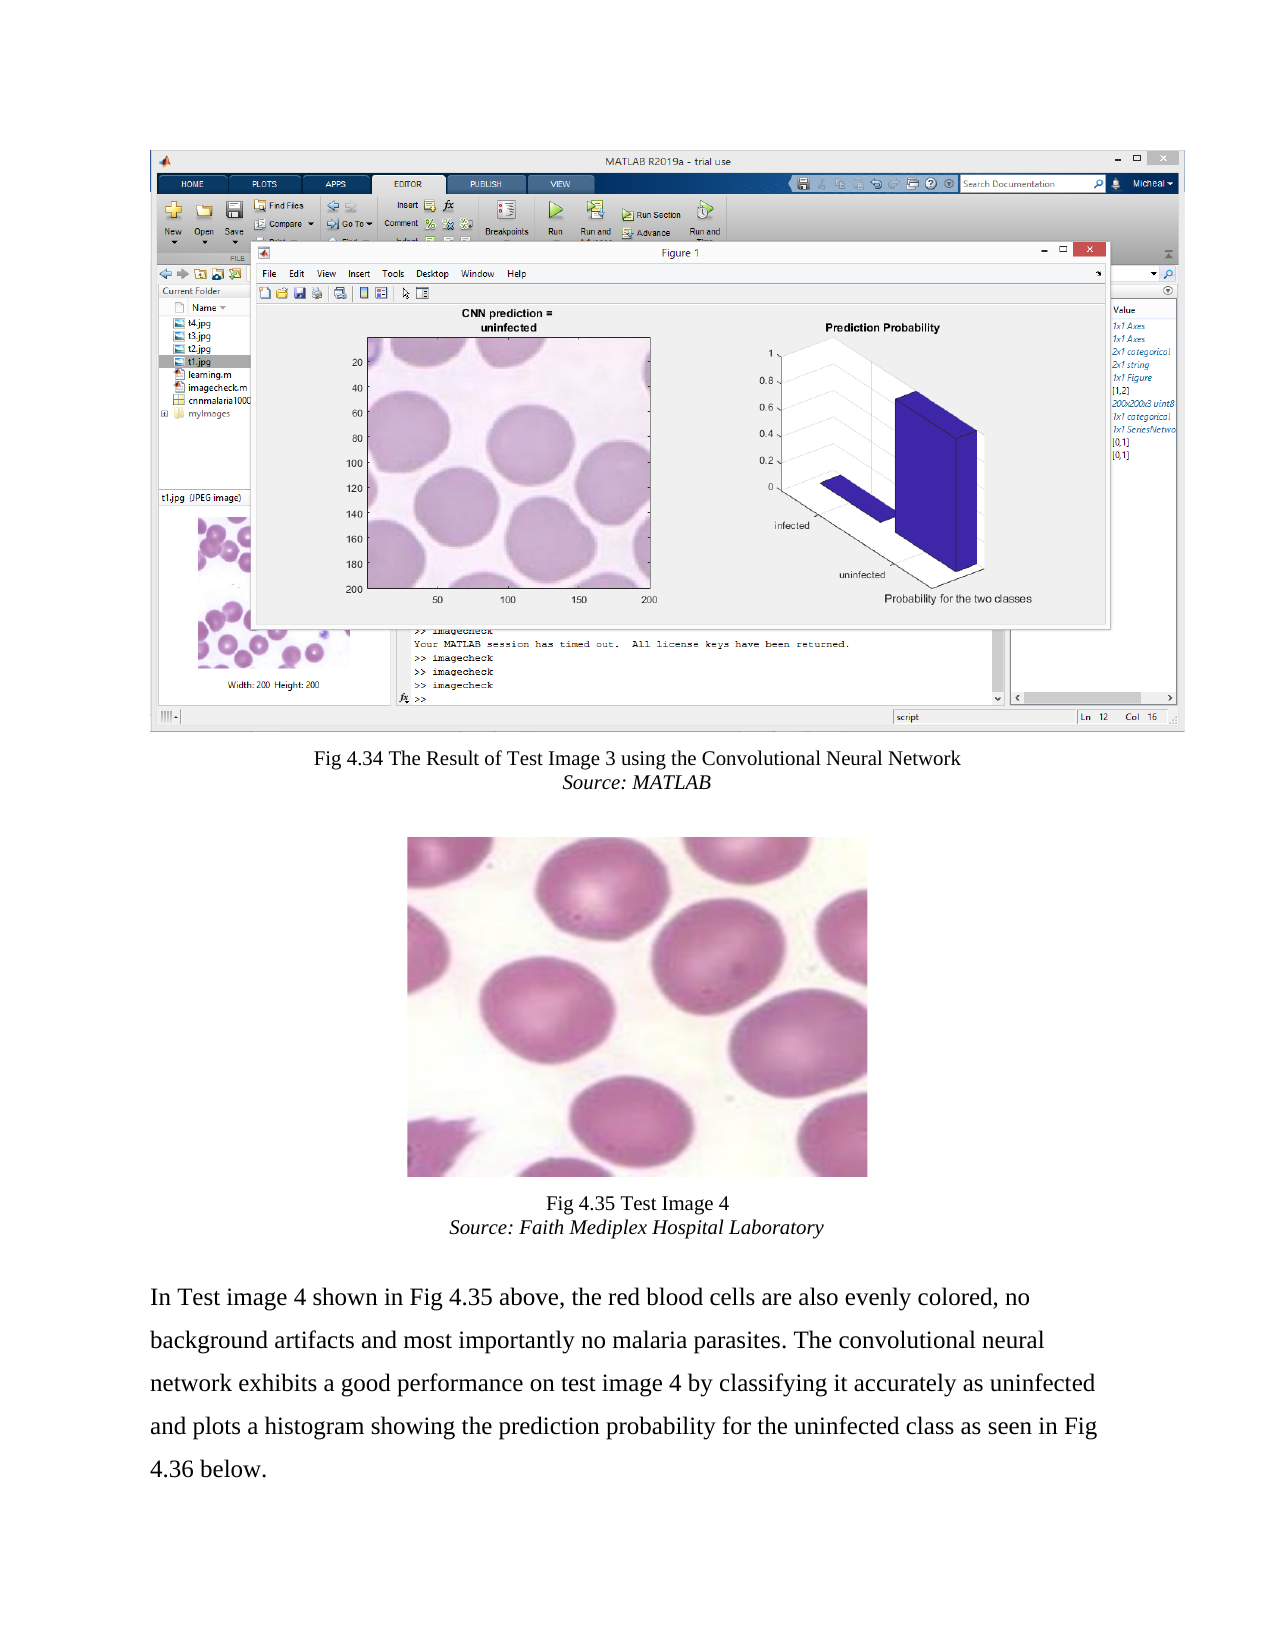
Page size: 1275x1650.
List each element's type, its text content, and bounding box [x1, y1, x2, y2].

text Source: MATLAB [150, 770, 1125, 794]
text Fig 4.34 The Result of Test Image 3 using the Convolutional Neural Network [150, 746, 1125, 770]
text Source: Faith Mediplex Hospital Laboratory [150, 1214, 1125, 1239]
text Fig 4.35 Test Image 4 [150, 1191, 1125, 1214]
text In Test image 4 shown in Fig 4.35 above, the red blood cells are also evenly colored, no background artifacts and most importantly no malaria parasites. The convolutional neural network exhibits a good performance on test image 4 by classifying it accurately as uninfected and plots a histogram showing the prediction probability for the uninfected class as seen in Fig 4.36 below. [150, 1282, 1125, 1483]
picture [150, 150, 1185, 732]
picture [407, 837, 868, 1177]
